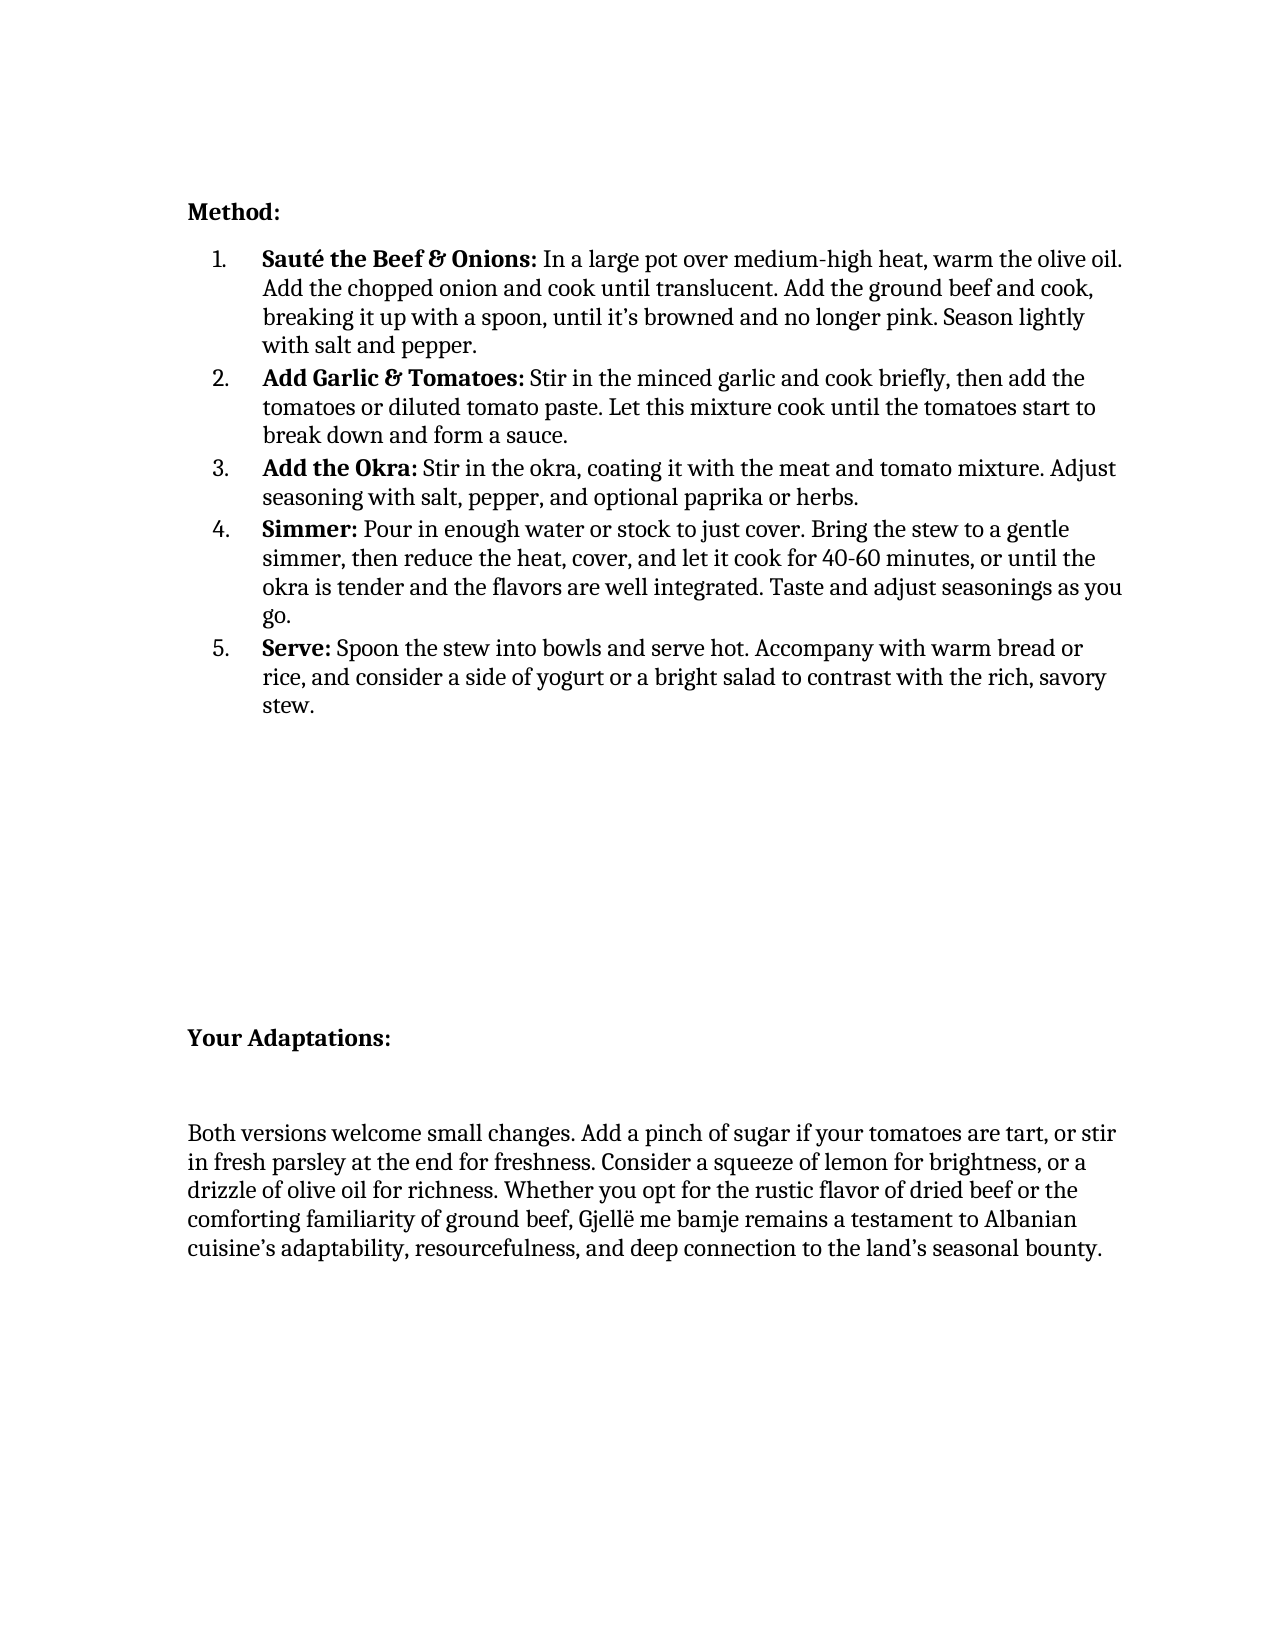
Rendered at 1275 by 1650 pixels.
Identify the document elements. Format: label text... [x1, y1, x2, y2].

list Serve: Spoon the stew into bowls and serve hot. Accompany with warm bread or rice, and consider a side of yogurt or a bright salad to contrast with the rich, savory stew. [212, 634, 1125, 720]
text Your Adaptations: [187, 1024, 1125, 1052]
list Add Garlic & Tomatoes: Stir in the minced garlic and cook briefly, then add the tomatoes or diluted tomato paste. Let this mixture cook until the tomatoes start to break down and form a sauce. [212, 364, 1125, 450]
list Simmer: Pour in enough water or stock to just cover. Bring the stew to a gentle simmer, then reduce the heat, cover, and let it cook for 40-60 minutes, or until the okra is tender and the flavors are well integrated. Taste and adjust seasonings as you go. [212, 515, 1125, 630]
list Add the Okra: Stir in the okra, coating it with the meat and tomato mixture. Adjust seasoning with salt, pepper, and optional paprika or herbs. [212, 454, 1125, 511]
text Method: [187, 197, 1125, 226]
text Both versions welcome small changes. Add a pinch of sugar if your tomatoes are tart, or stir in fresh parsley at the end for freshness. Consider a squeeze of lemon for brightness, or a drizzle of olive oil for richness. Whether you opt for the rustic flavor of dried beef or the comforting familiarity of ground beef, Gjellë me bamje remains a testament to Albanian cuisine’s adaptability, resourcefulness, and deep connection to the land’s seasonal bounty. [187, 1119, 1125, 1262]
list Sauté the Beef & Onions: In a large pot over medium-high heat, warm the olive oil. Add the chopped onion and cook until translucent. Add the ground beef and cook, breaking it up with a spoon, until it’s browned and no longer pink. Season lightly with salt and pepper. [212, 245, 1125, 360]
